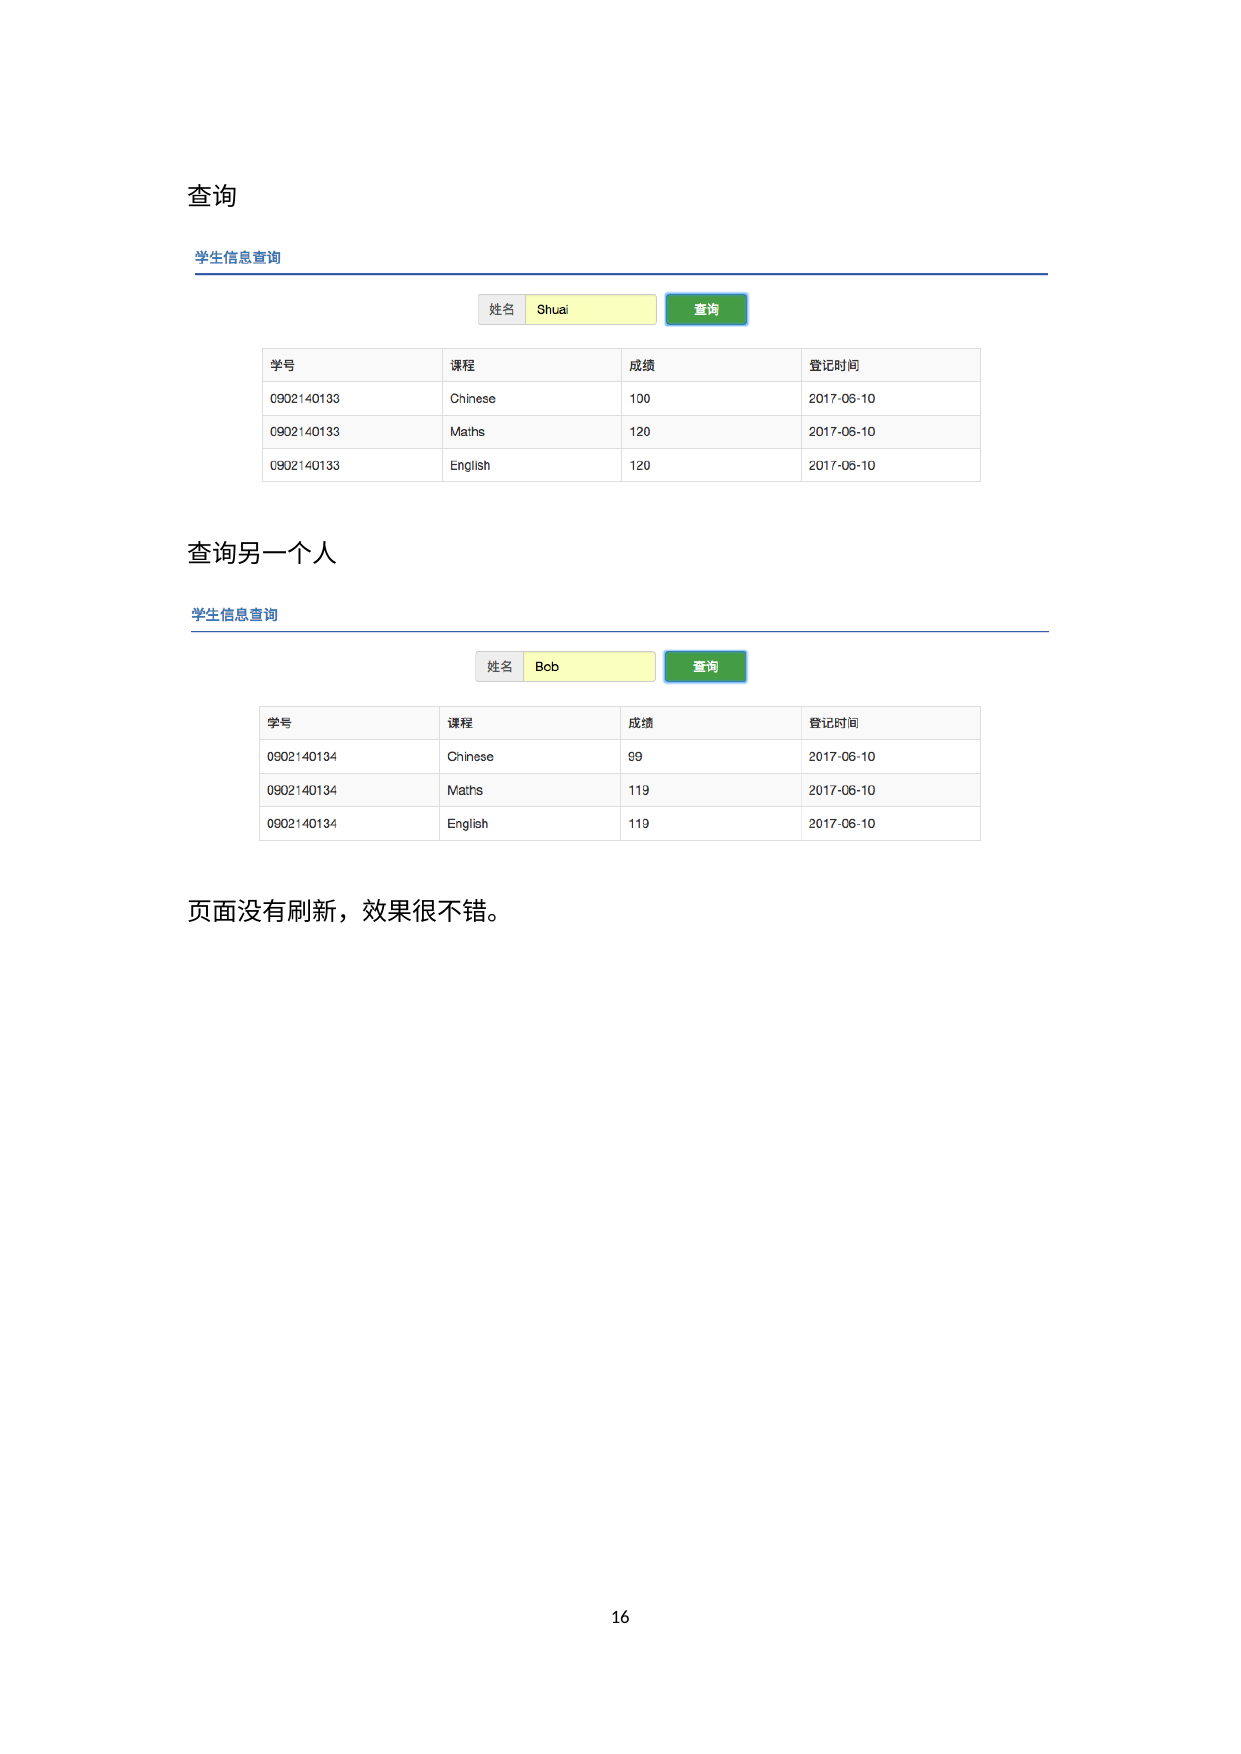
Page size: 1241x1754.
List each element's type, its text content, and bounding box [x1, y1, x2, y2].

text 查询 [187, 162, 1053, 227]
text 页面没有刷新，效果很不错。 [187, 877, 1053, 942]
picture [187, 602, 1053, 844]
text 查询另一个人 [187, 519, 1053, 584]
picture [187, 245, 1053, 489]
